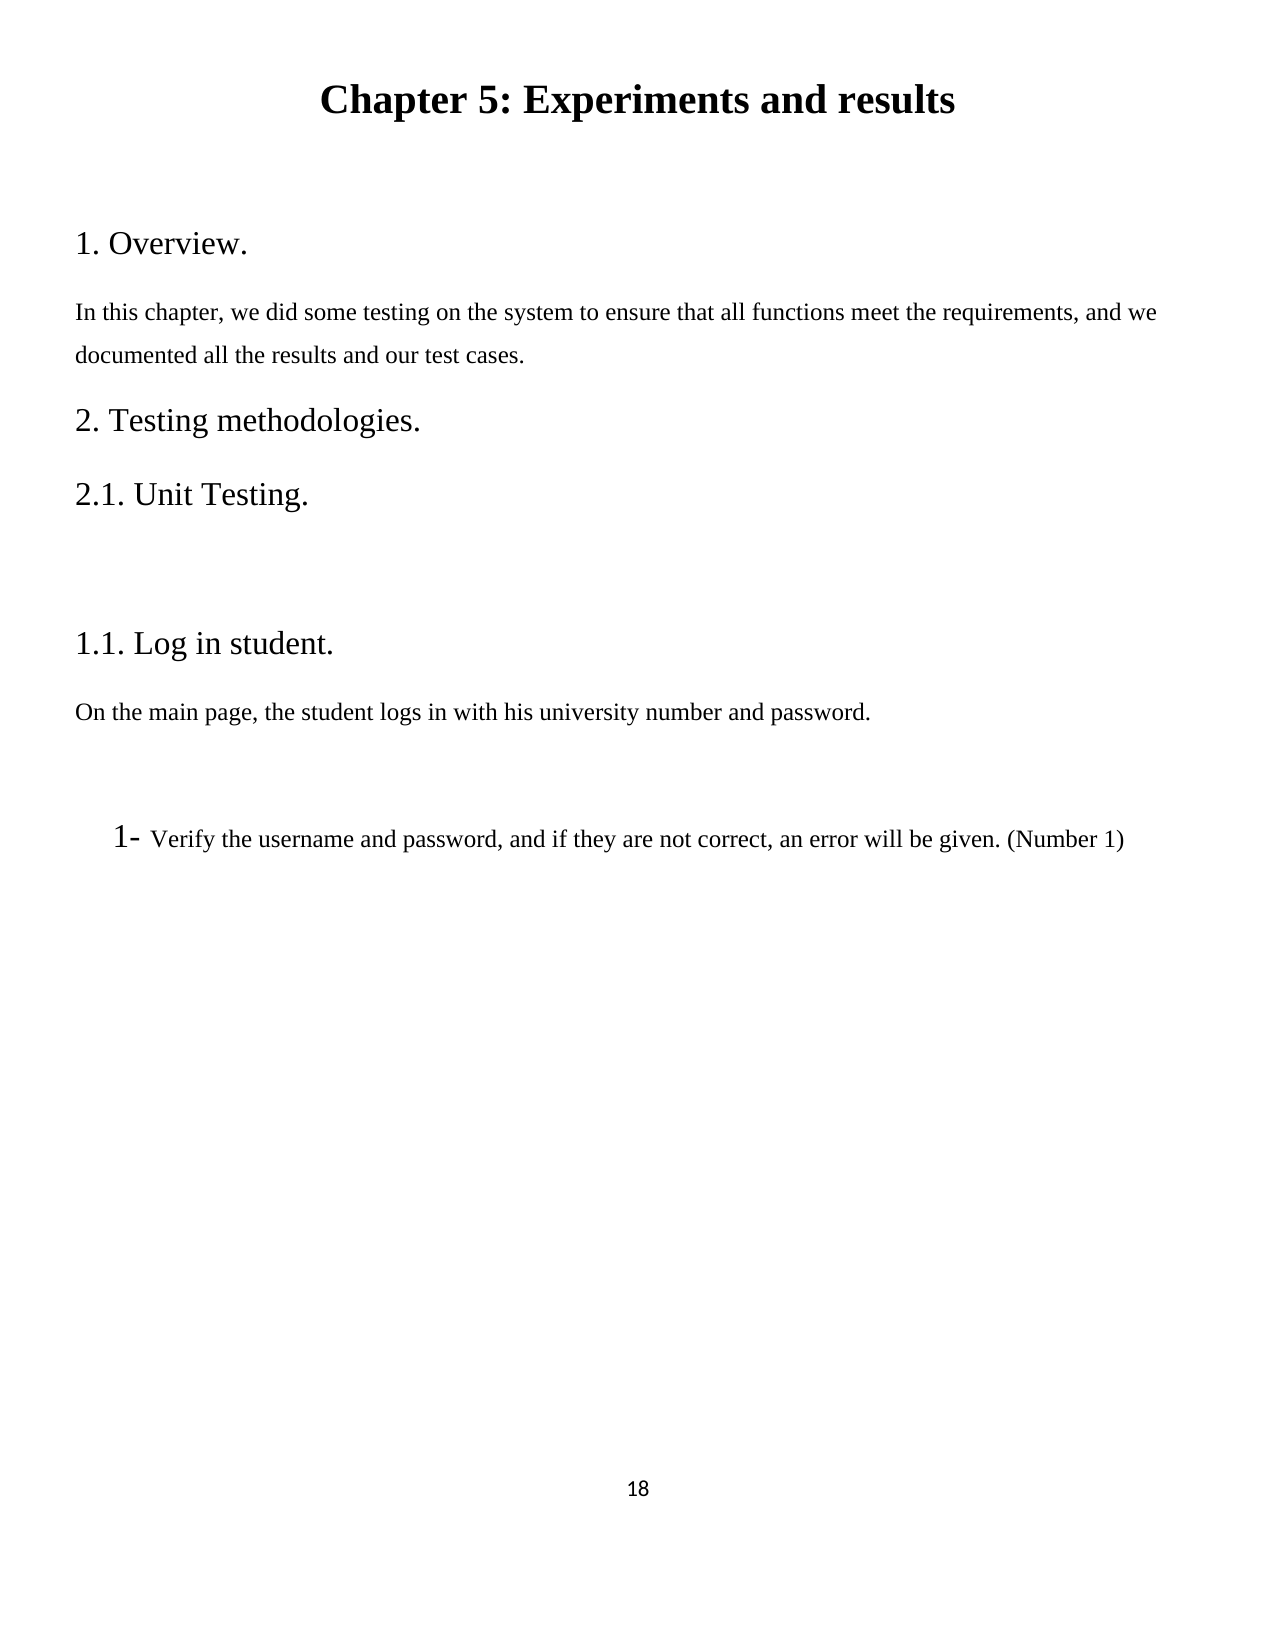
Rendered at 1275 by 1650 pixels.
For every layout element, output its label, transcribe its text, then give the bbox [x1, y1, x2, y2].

text 2.1. Unit Testing. [75, 474, 1200, 513]
text Chapter 5: Experiments and results [75, 75, 1200, 123]
text In this chapter, we did some testing on the system to ensure that all functions meet the requirements, and we documented all the results and our test cases. [75, 297, 1200, 369]
text On the main page, the student logs in with his university number and password. [75, 697, 1200, 726]
text 1.1. Log in student. [75, 623, 1200, 661]
text 1. Overview. [75, 223, 1200, 262]
list Verify the username and password, and if they are not correct, an error will be given. (Number 1) [112, 817, 1200, 855]
text 2. Testing methodologies. [75, 400, 1200, 439]
